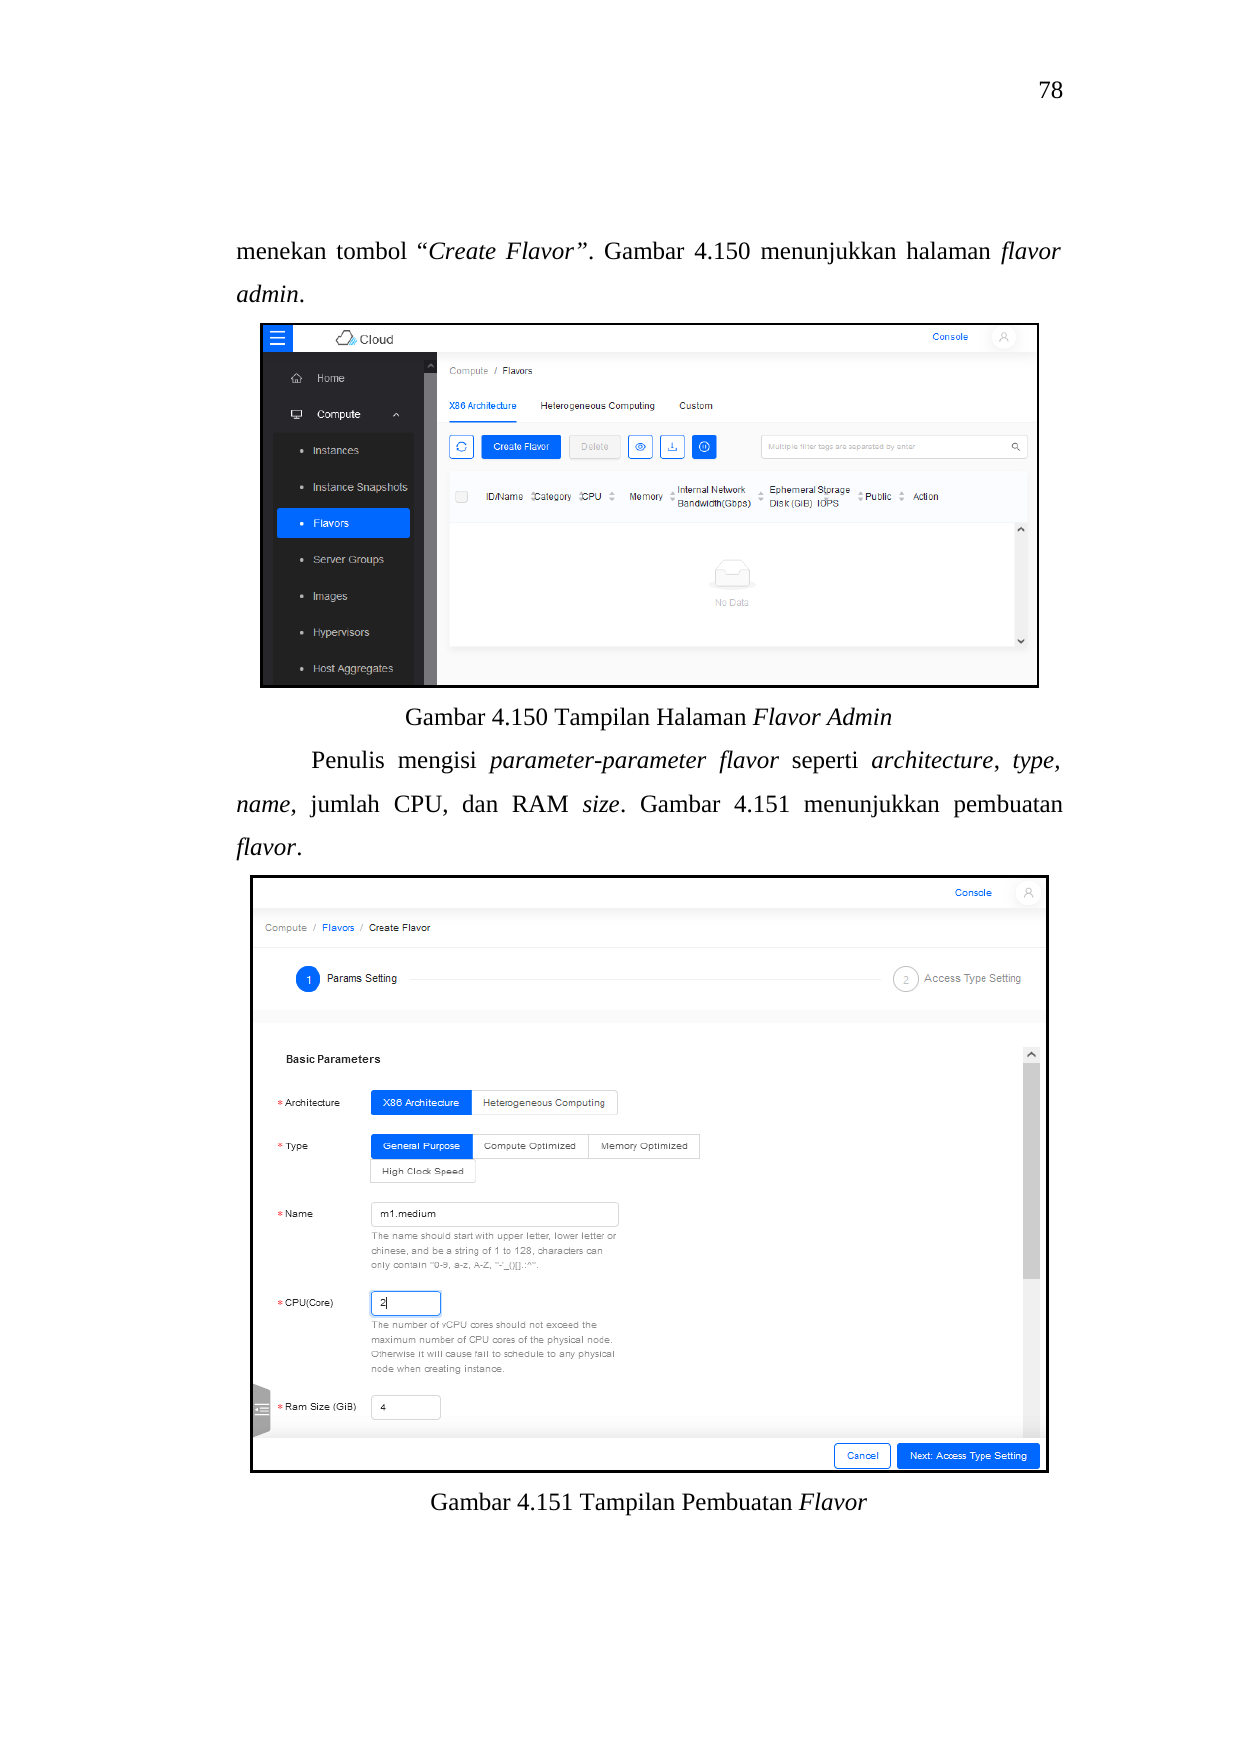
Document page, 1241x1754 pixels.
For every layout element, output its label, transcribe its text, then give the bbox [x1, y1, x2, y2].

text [236, 236, 1063, 308]
picture [263, 325, 1037, 685]
picture [253, 878, 1046, 1470]
